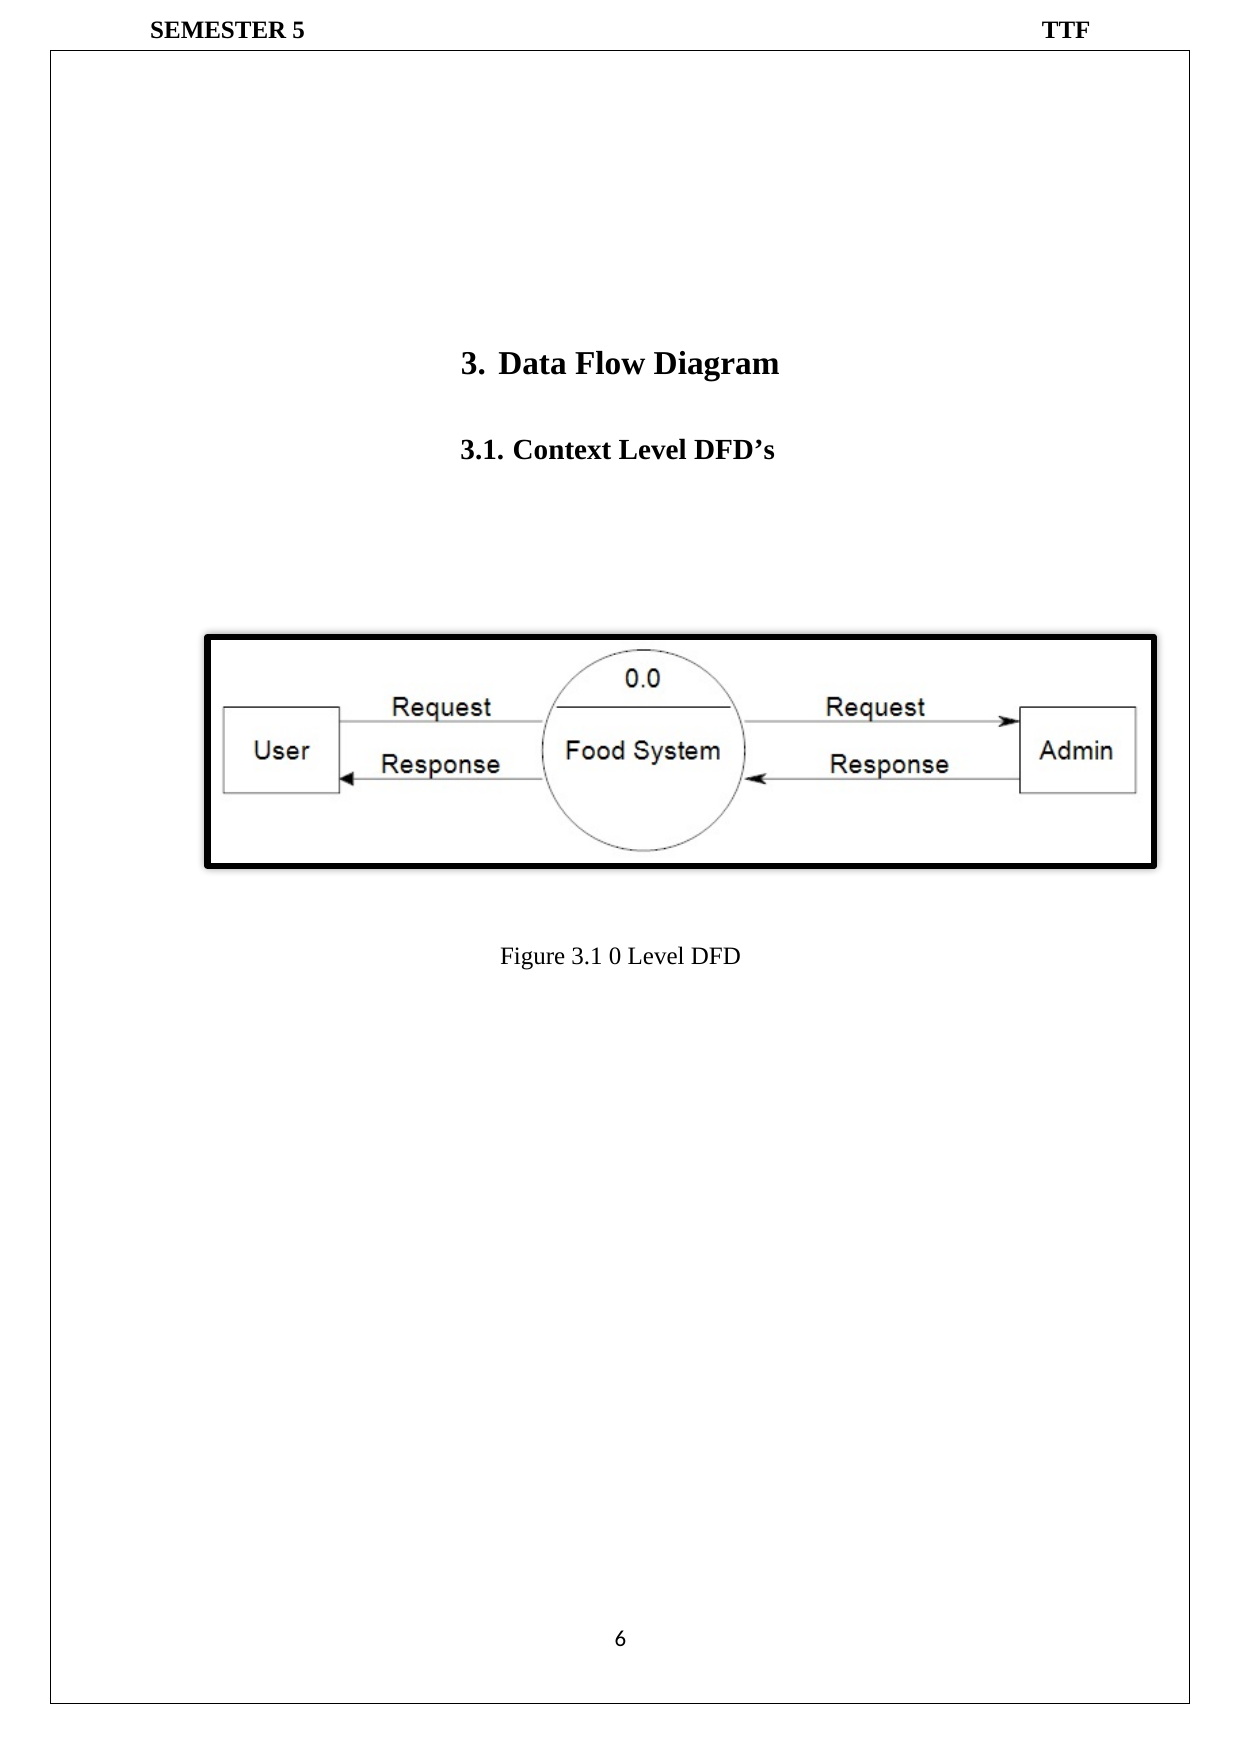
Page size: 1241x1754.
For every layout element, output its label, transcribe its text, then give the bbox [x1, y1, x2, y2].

text Figure 3.1 0 Level DFD [150, 941, 1090, 970]
list Data Flow Diagram [150, 344, 1090, 382]
list Context Level DFD’s [460, 432, 1090, 465]
picture [211, 640, 1151, 863]
